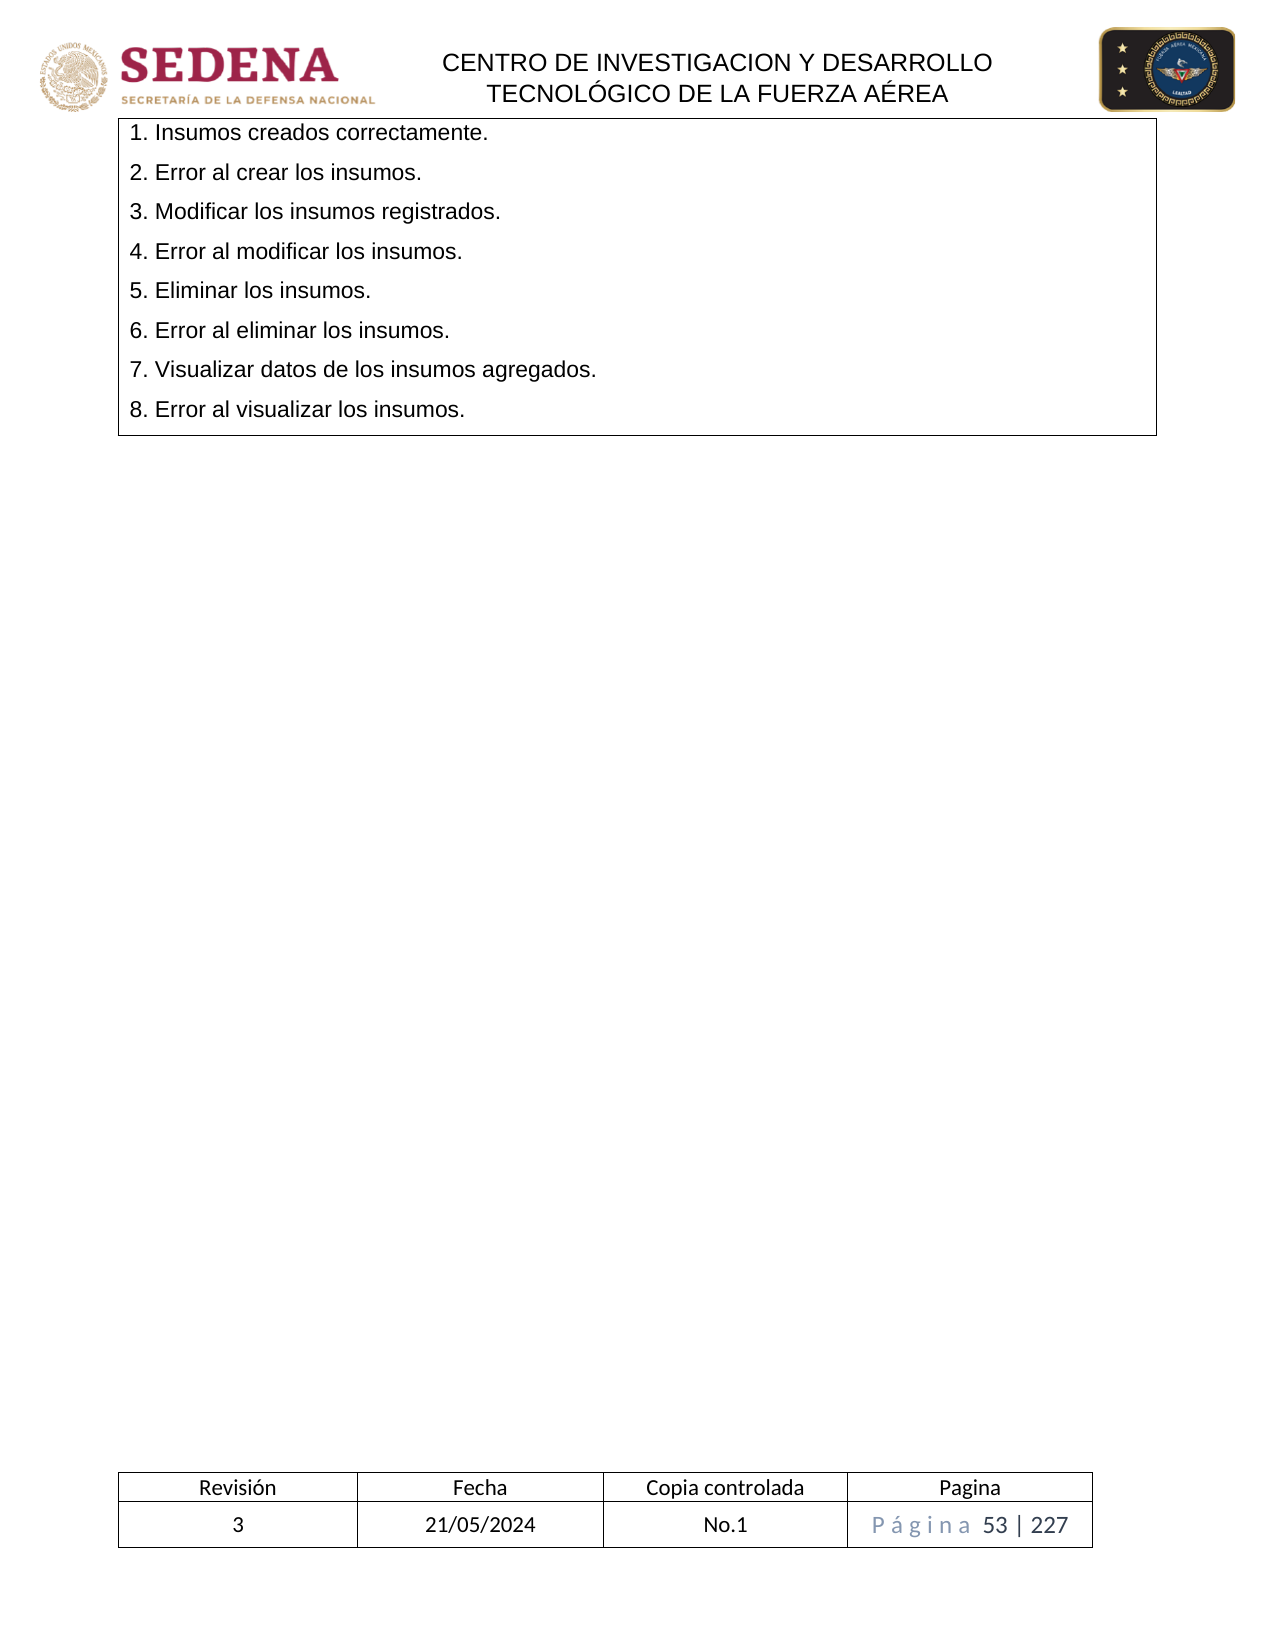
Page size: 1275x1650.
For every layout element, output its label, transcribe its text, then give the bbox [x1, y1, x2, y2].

table_cell 1. Insumos creados correctamente. 2. Error al crear los insumos. 3. Modificar los insumos registrados. 4. Error al modificar los insumos. 5. Eliminar los insumos. 6. Error al eliminar los insumos. 7. Visualizar datos de los insumos agregados. 8. Error al visualizar los insumos. [119, 119, 1156, 435]
picture [39, 27, 1236, 112]
